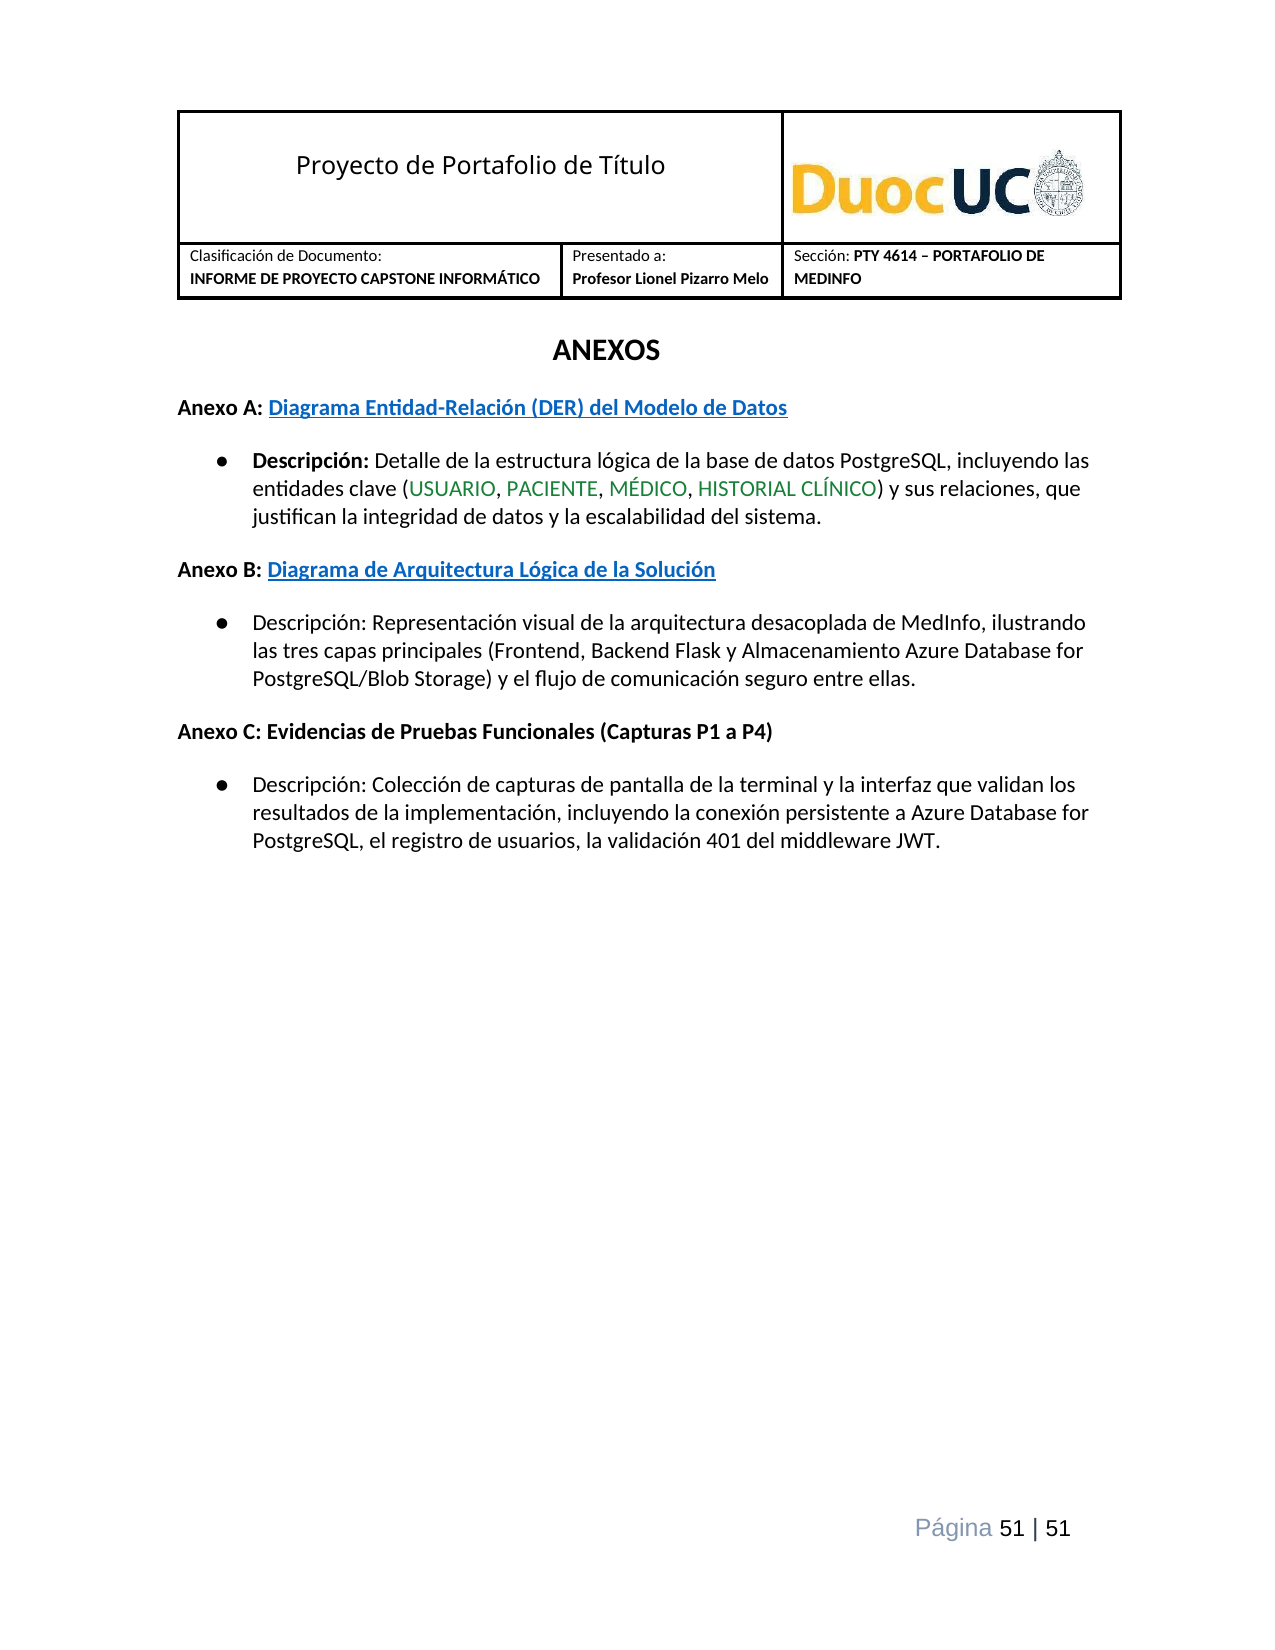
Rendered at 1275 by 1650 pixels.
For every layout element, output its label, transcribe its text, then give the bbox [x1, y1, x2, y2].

text Anexo A: Diagrama Entidad-Relación (DER) del Modelo de Datos [177, 393, 1098, 421]
list Descripción: Representación visual de la arquitectura desacoplada de MedInfo, ilustrando las tres capas principales (Frontend, Backend Flask y Almacenamiento Azure Database for PostgreSQL/Blob Storage) y el flujo de comunicación seguro entre ellas. [215, 608, 1098, 692]
picture [791, 149, 1085, 216]
list Descripción: Colección de capturas de pantalla de la terminal y la interfaz que validan los resultados de la implementación, incluyendo la conexión persistente a Azure Database for PostgreSQL, el registro de usuarios, la validación 401 del middleware JWT. [215, 770, 1098, 854]
text Anexo C: Evidencias de Pruebas Funcionales (Capturas P1 a P4) [177, 717, 1098, 745]
list Descripción: Detalle de la estructura lógica de la base de datos PostgreSQL, incluyendo las entidades clave (USUARIO, PACIENTE, MÉDICO, HISTORIAL CLÍNICO) y sus relaciones, que justifican la integridad de datos y la escalabilidad del sistema. [215, 446, 1098, 530]
subtitle ANEXOS [177, 330, 1098, 368]
text Anexo B: Diagrama de Arquitectura Lógica de la Solución [177, 555, 1098, 583]
